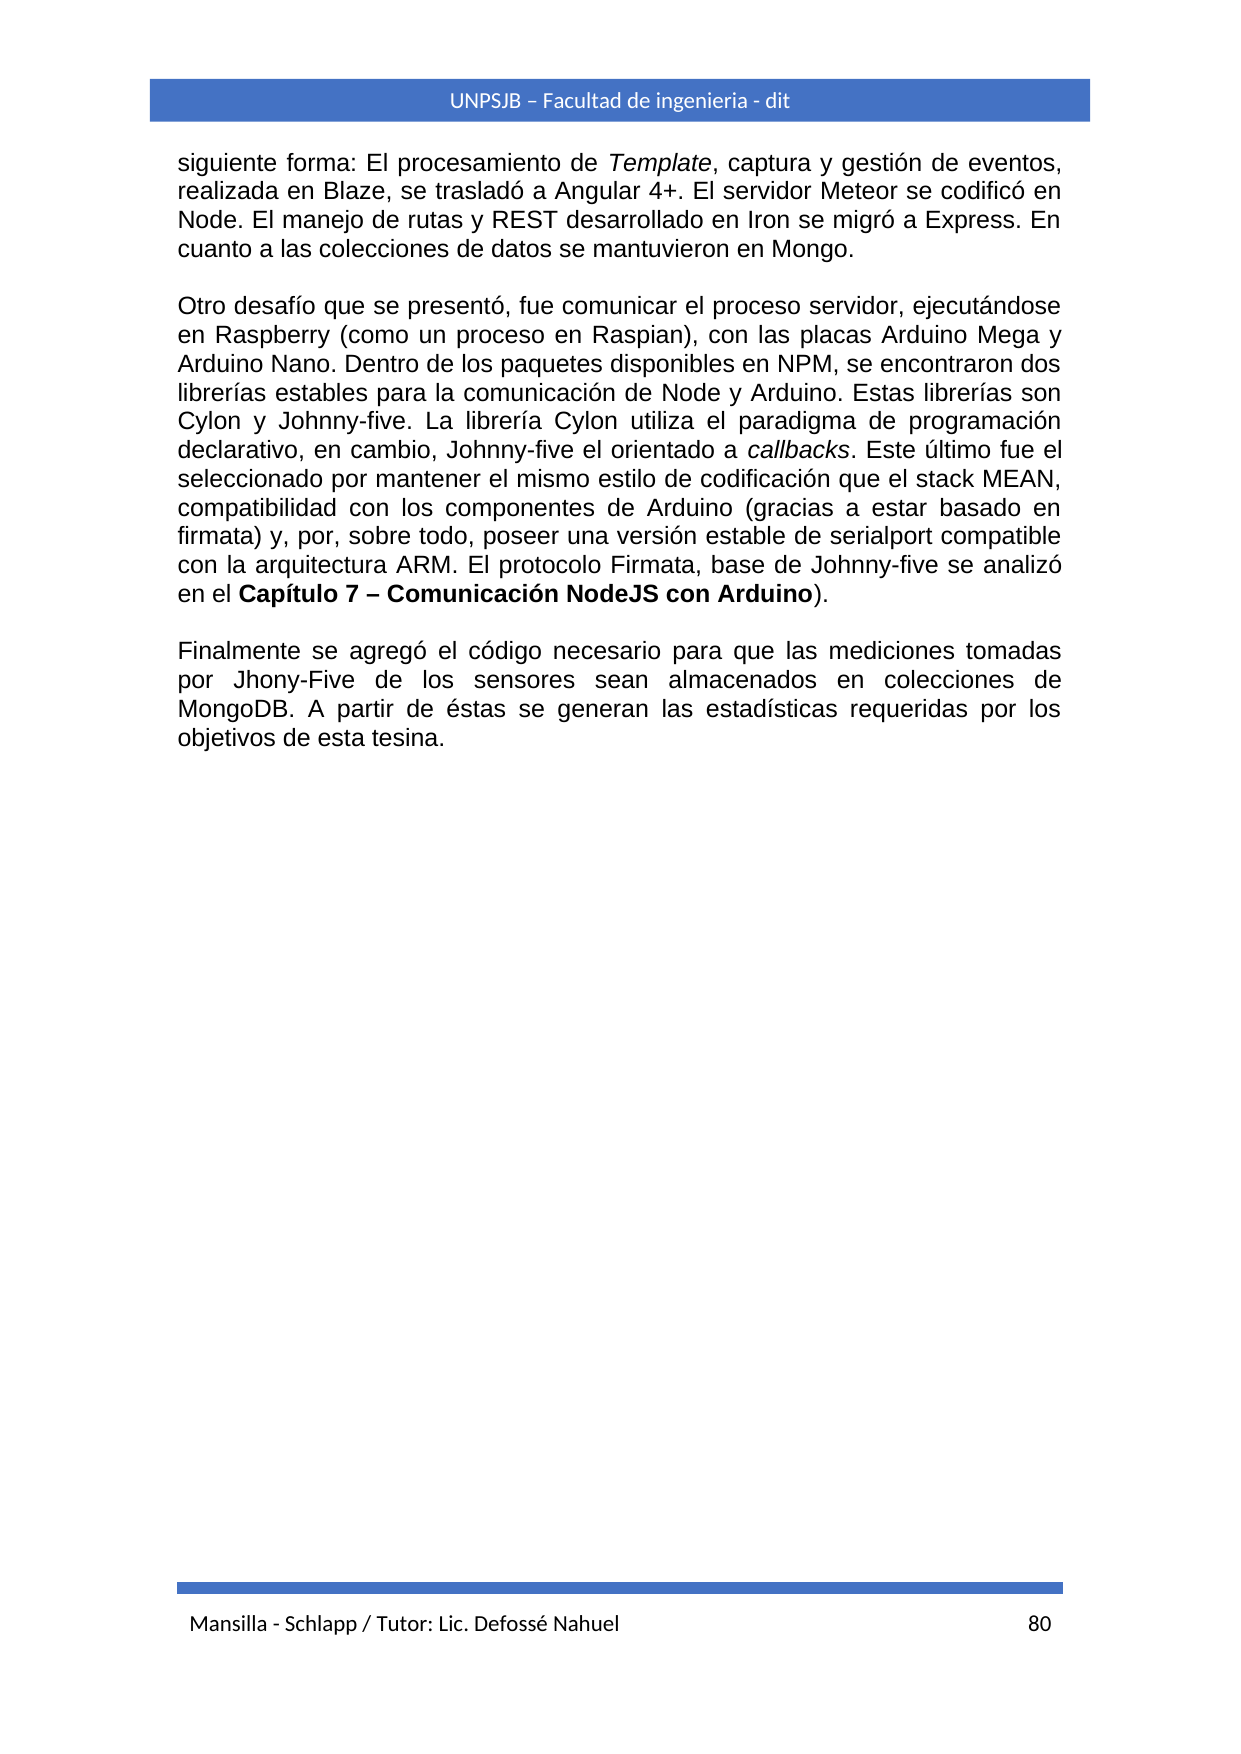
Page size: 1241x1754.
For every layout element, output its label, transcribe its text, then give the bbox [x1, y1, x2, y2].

text Finalmente se agregó el código necesario para que las mediciones tomadas por Jhony-Five de los sensores sean almacenados en colecciones de MongoDB. A partir de éstas se generan las estadísticas requeridas por los objetivos de esta tesina. [177, 636, 1063, 751]
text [177, 148, 1063, 263]
text Otro desafío que se presentó, fue comunicar el proceso servidor, ejecutándose en Raspberry (como un proceso en Raspian), con las placas Arduino Mega y Arduino Nano. Dentro de los paquetes disponibles en NPM, se encontraron dos librerías estables para la comunicación de Node y Arduino. Estas librerías son Cylon y Johnny-five. La librería Cylon utiliza el paradigma de programación declarativo, en cambio, Johnny-five el orientado a callbacks. Este último fue el seleccionado por mantener el mismo estilo de codificación que el stack MEAN, compatibilidad con los componentes de Arduino (gracias a estar basado en firmata) y, por, sobre todo, poseer una versión estable de serialport compatible con la arquitectura ARM. El protocolo Firmata, base de Johnny-five se analizó en el Capítulo 7 – Comunicación NodeJS con Arduino). [177, 291, 1063, 608]
